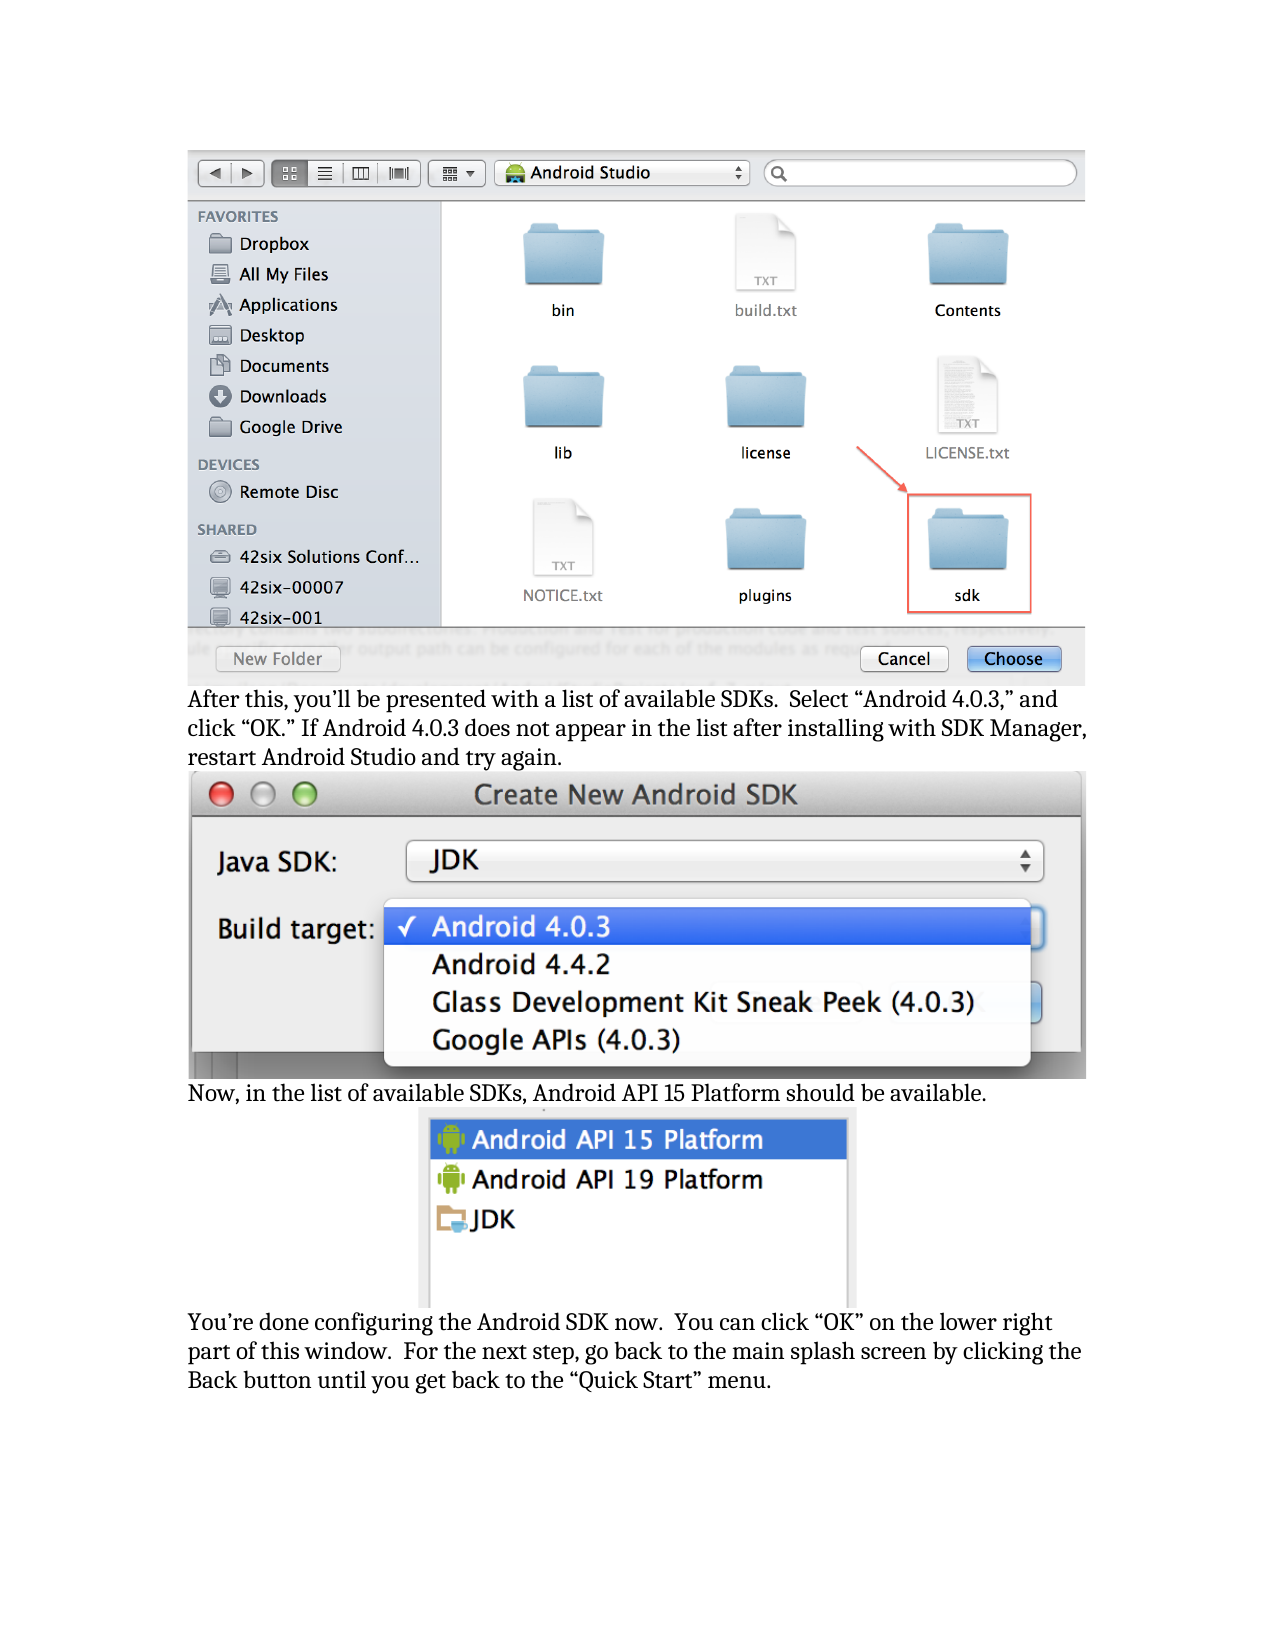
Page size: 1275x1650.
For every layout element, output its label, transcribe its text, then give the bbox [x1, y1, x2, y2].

picture [418, 1107, 857, 1308]
text After this, you’ll be presented with a list of available SDKs. Select “Android 4.0.3,” and click “OK.” If Android 4.0.3 does not appear in the list after installing with SDK Manager, restart Android Studio and try again. [187, 685, 1087, 772]
picture [187, 150, 1086, 686]
picture [188, 771, 1087, 1079]
text Now, in the list of available SDKs, Android API 15 Platform should be available. [187, 1078, 1087, 1107]
text You’re done configuring the Android SDK now. You can click “OK” on the lower right part of this window. For the next step, go back to the main splash screen by clicking the Back button until you get back to the “Quick Start” menu. [187, 1308, 1087, 1394]
